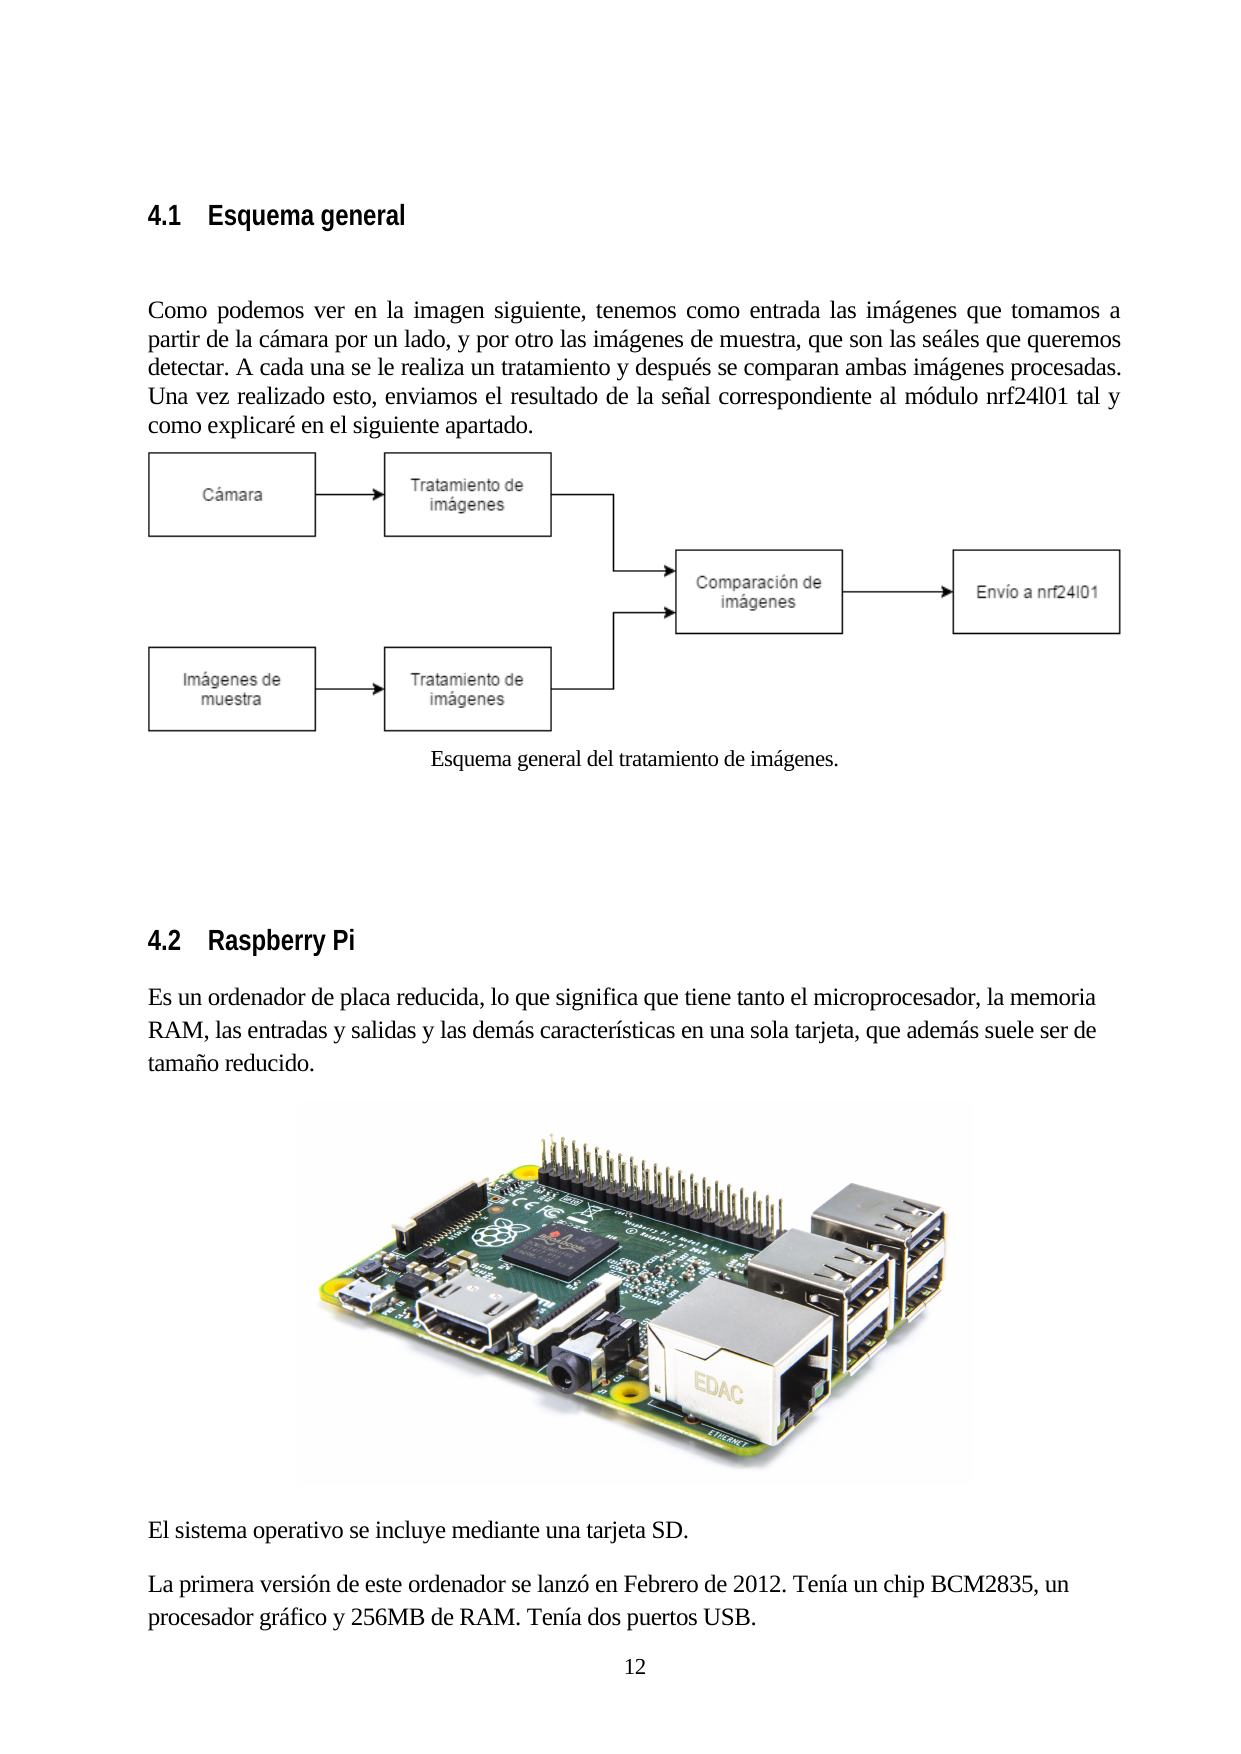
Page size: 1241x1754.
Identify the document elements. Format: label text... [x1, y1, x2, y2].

text Como podemos ver en la imagen siguiente, tenemos como entrada las imágenes que tomamos a partir de la cámara por un lado, y por otro las imágenes de muestra, que son las seáles que queremos detectar. A cada una se le realiza un tratamiento y después se comparan ambas imágenes procesadas. Una vez realizado esto, enviamos el resultado de la señal correspondiente al módulo nrf24l01 tal y como explicaré en el siguiente apartado. [148, 295, 1122, 439]
text Es un ordenador de placa reducida, lo que significa que tiene tanto el microprocesador, la memoria RAM, las entradas y salidas y las demás características en una sola tarjeta, que además suele ser de tamaño reducido. [148, 982, 1122, 1076]
text La primera versión de este ordenador se lanzó en Febrero de 2012. Tenía un chip BCM2835, un procesador gráfico y 256MB de RAM. Tenía dos puertos USB. [148, 1569, 1122, 1631]
text El sistema operativo se incluye mediante una tarjeta SD. [148, 1515, 1122, 1544]
subtitle Raspberry Pi [148, 923, 1123, 957]
picture [147, 451, 1122, 733]
subtitle Esquema general [148, 198, 1123, 231]
text Esquema general del tratamiento de imágenes. [148, 745, 1122, 771]
picture [296, 1101, 973, 1485]
